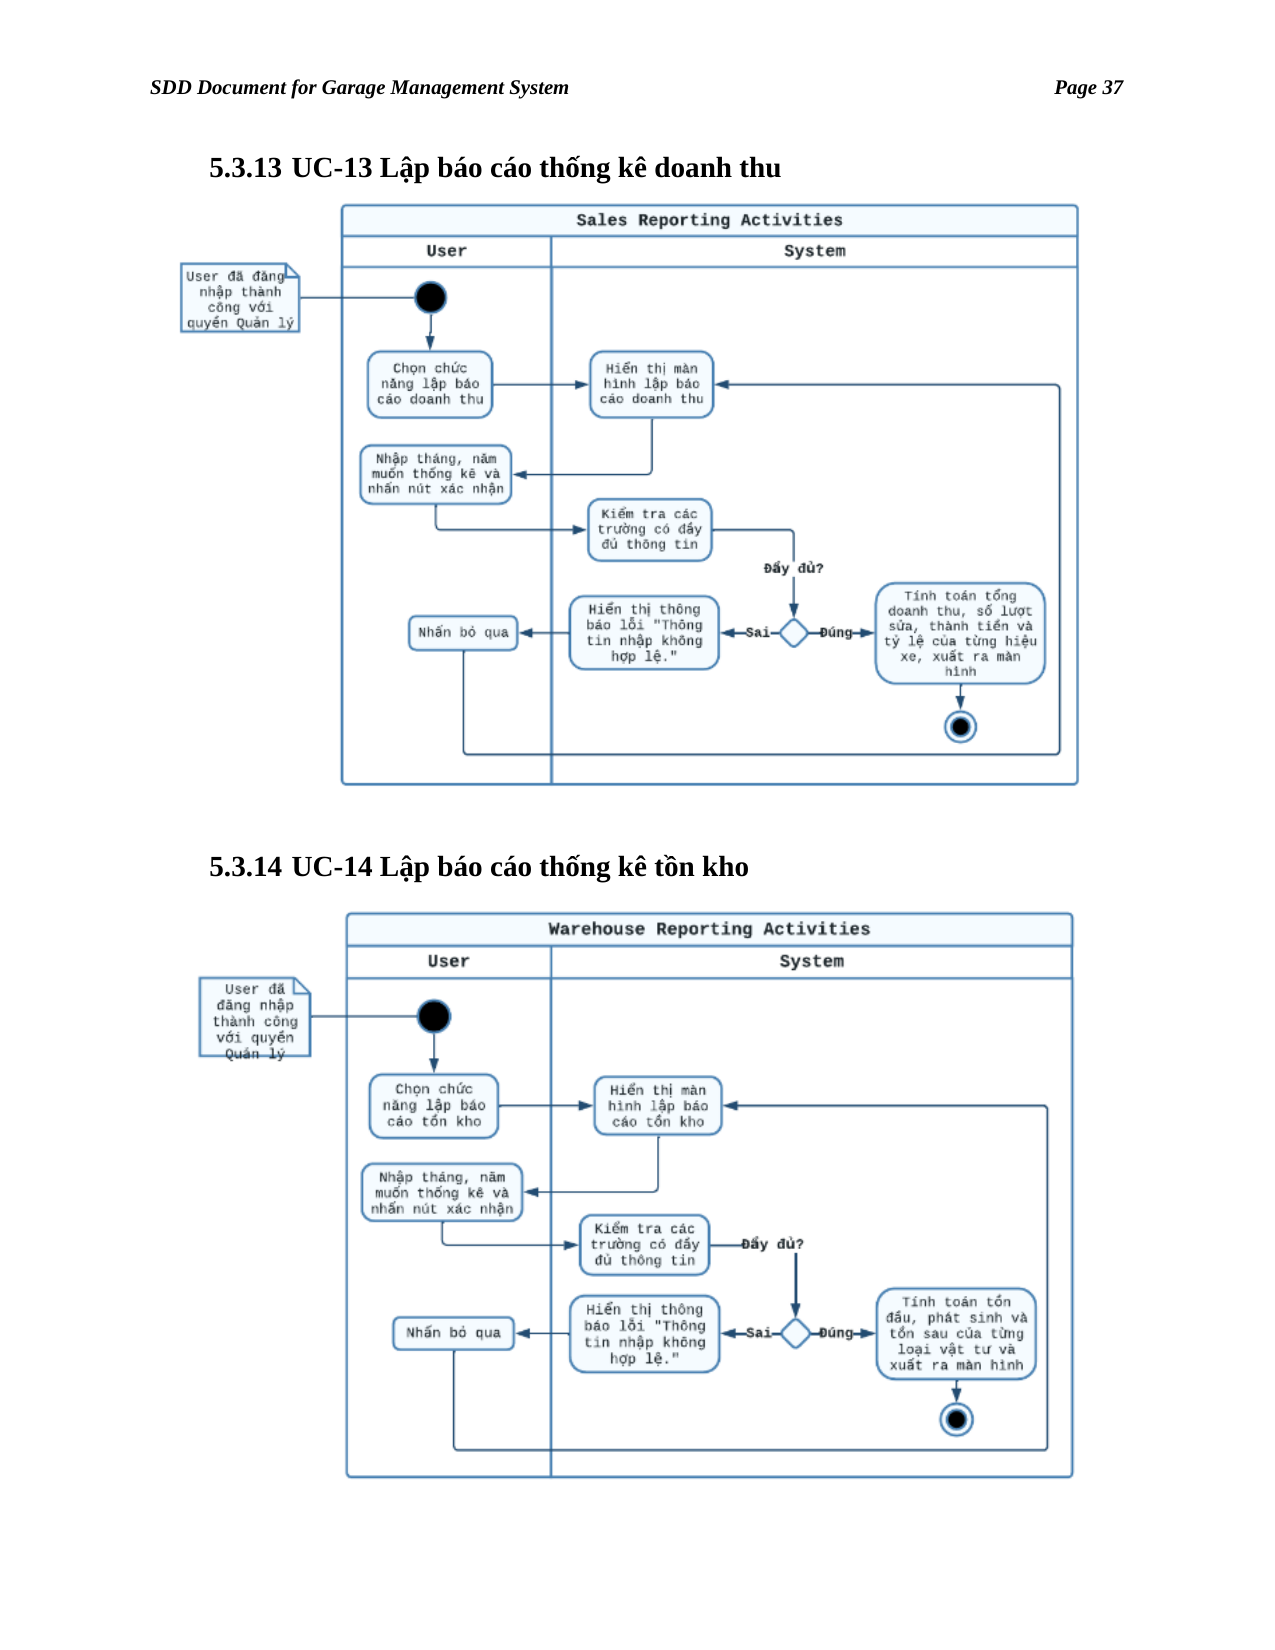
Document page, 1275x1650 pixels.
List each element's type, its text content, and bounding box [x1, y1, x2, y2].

subtitle UC-13 Lập báo cáo thống kê doanh thu [209, 150, 1125, 183]
subtitle UC-14 Lập báo cáo thống kê tồn kho [209, 849, 1125, 883]
picture [182, 896, 1093, 1498]
picture [168, 196, 1107, 812]
